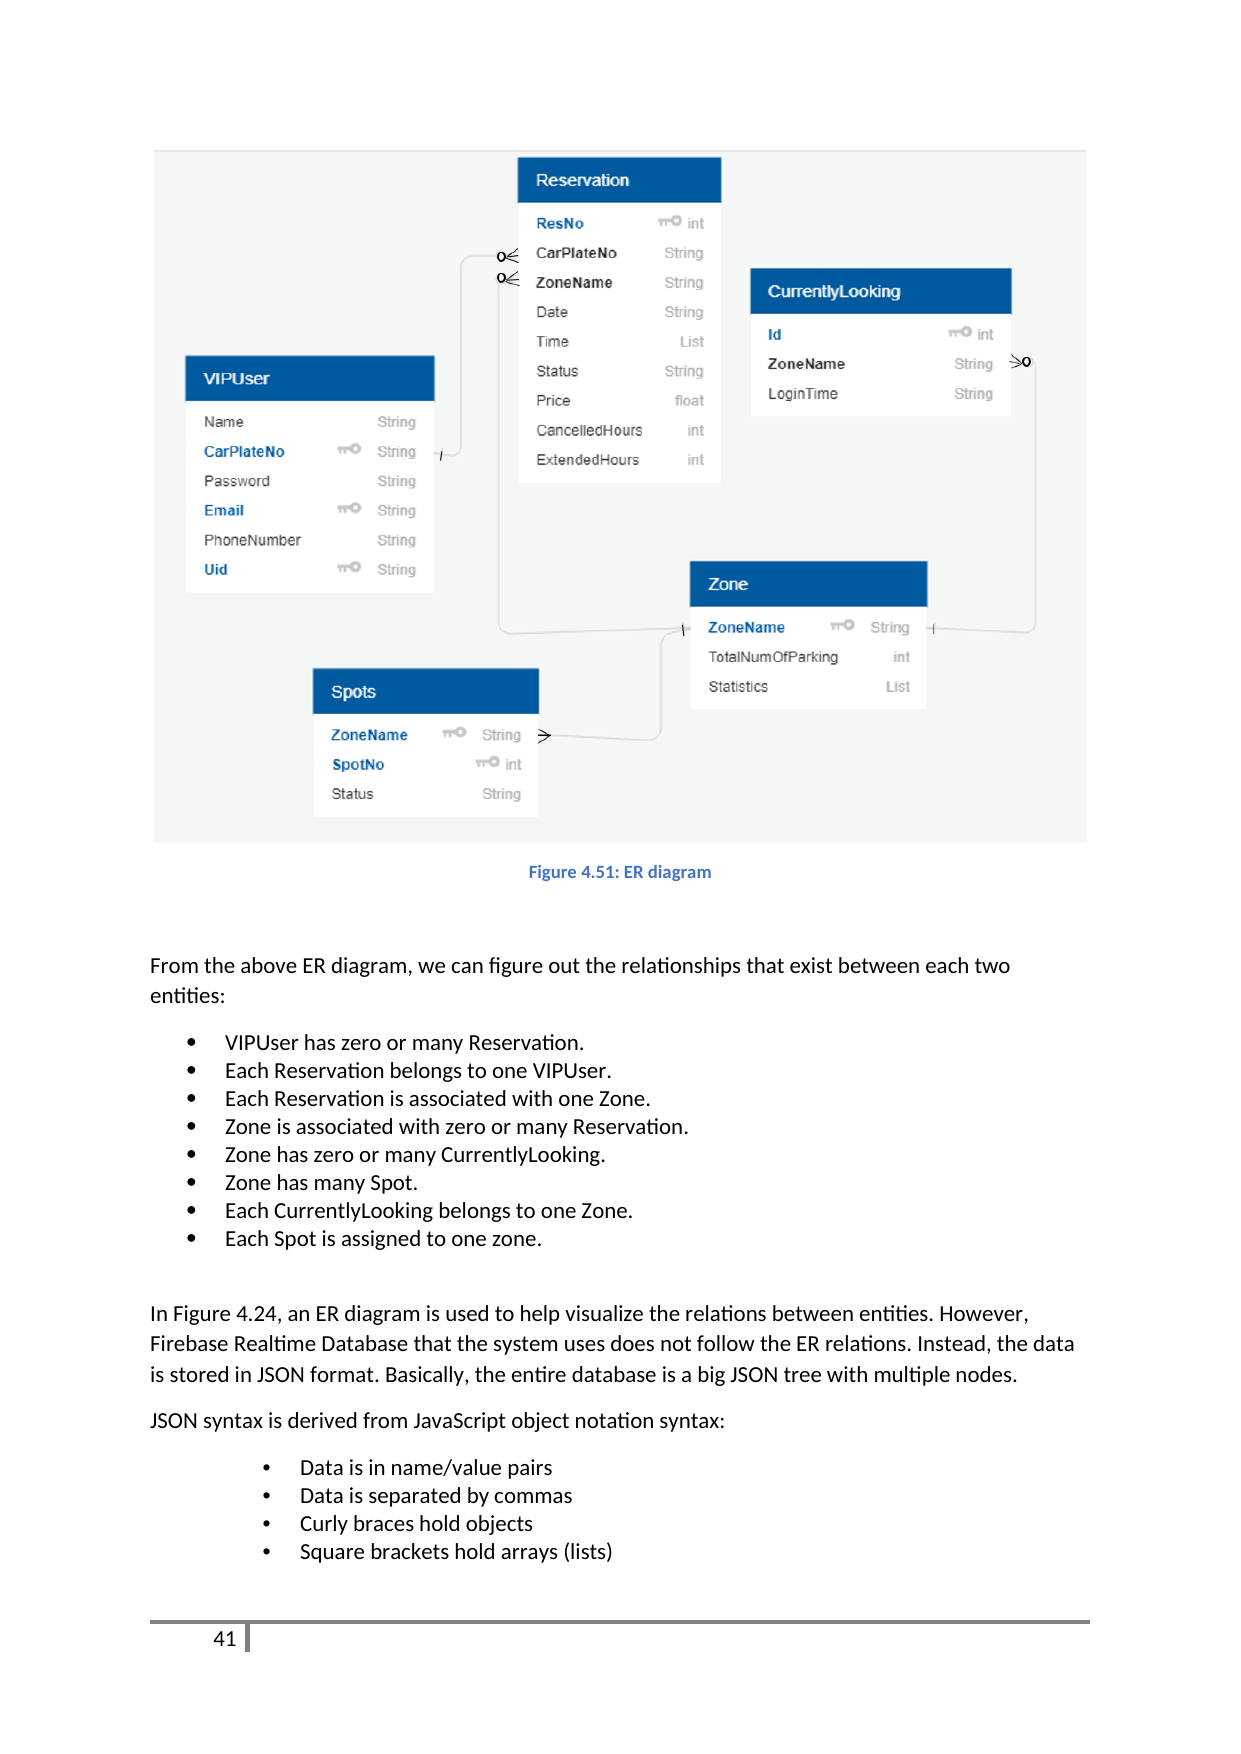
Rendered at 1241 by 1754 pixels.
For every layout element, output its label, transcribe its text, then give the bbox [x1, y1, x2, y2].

list VIPUser has zero or many Reservation. [187, 1028, 1090, 1056]
text From the above ER diagram, we can figure out the relationships that exist between each two entities: [150, 951, 1090, 1009]
list Zone is associated with zero or many Reservation. [187, 1112, 1090, 1140]
list Each Reservation belongs to one VIPUser. [187, 1056, 1090, 1084]
list Curly braces hold objects [262, 1509, 1090, 1537]
list Each Spot is assigned to one zone. [187, 1224, 1090, 1252]
picture [153, 150, 1087, 842]
list Each Reservation is associated with one Zone. [187, 1084, 1090, 1112]
list Data is separated by commas [262, 1481, 1090, 1509]
text In Figure 4.24, an ER diagram is used to help visualize the relations between entities. However, Firebase Realtime Database that the system uses does not follow the ER relations. Instead, the data is stored in JSON format. Basically, the entire database is a big JSON tree with multiple nodes. [150, 1299, 1090, 1388]
text Figure ‎4.24: ER diagram [150, 861, 1090, 883]
list Each CurrentlyLooking belongs to one Zone. [187, 1196, 1090, 1224]
list Data is in name/value pairs [262, 1453, 1090, 1481]
list Zone has many Spot. [187, 1168, 1090, 1196]
list Zone has zero or many CurrentlyLooking. [187, 1140, 1090, 1168]
list Square brackets hold arrays (lists) [262, 1537, 1090, 1566]
text JSON syntax is derived from JavaScript object notation syntax: [150, 1407, 1090, 1434]
